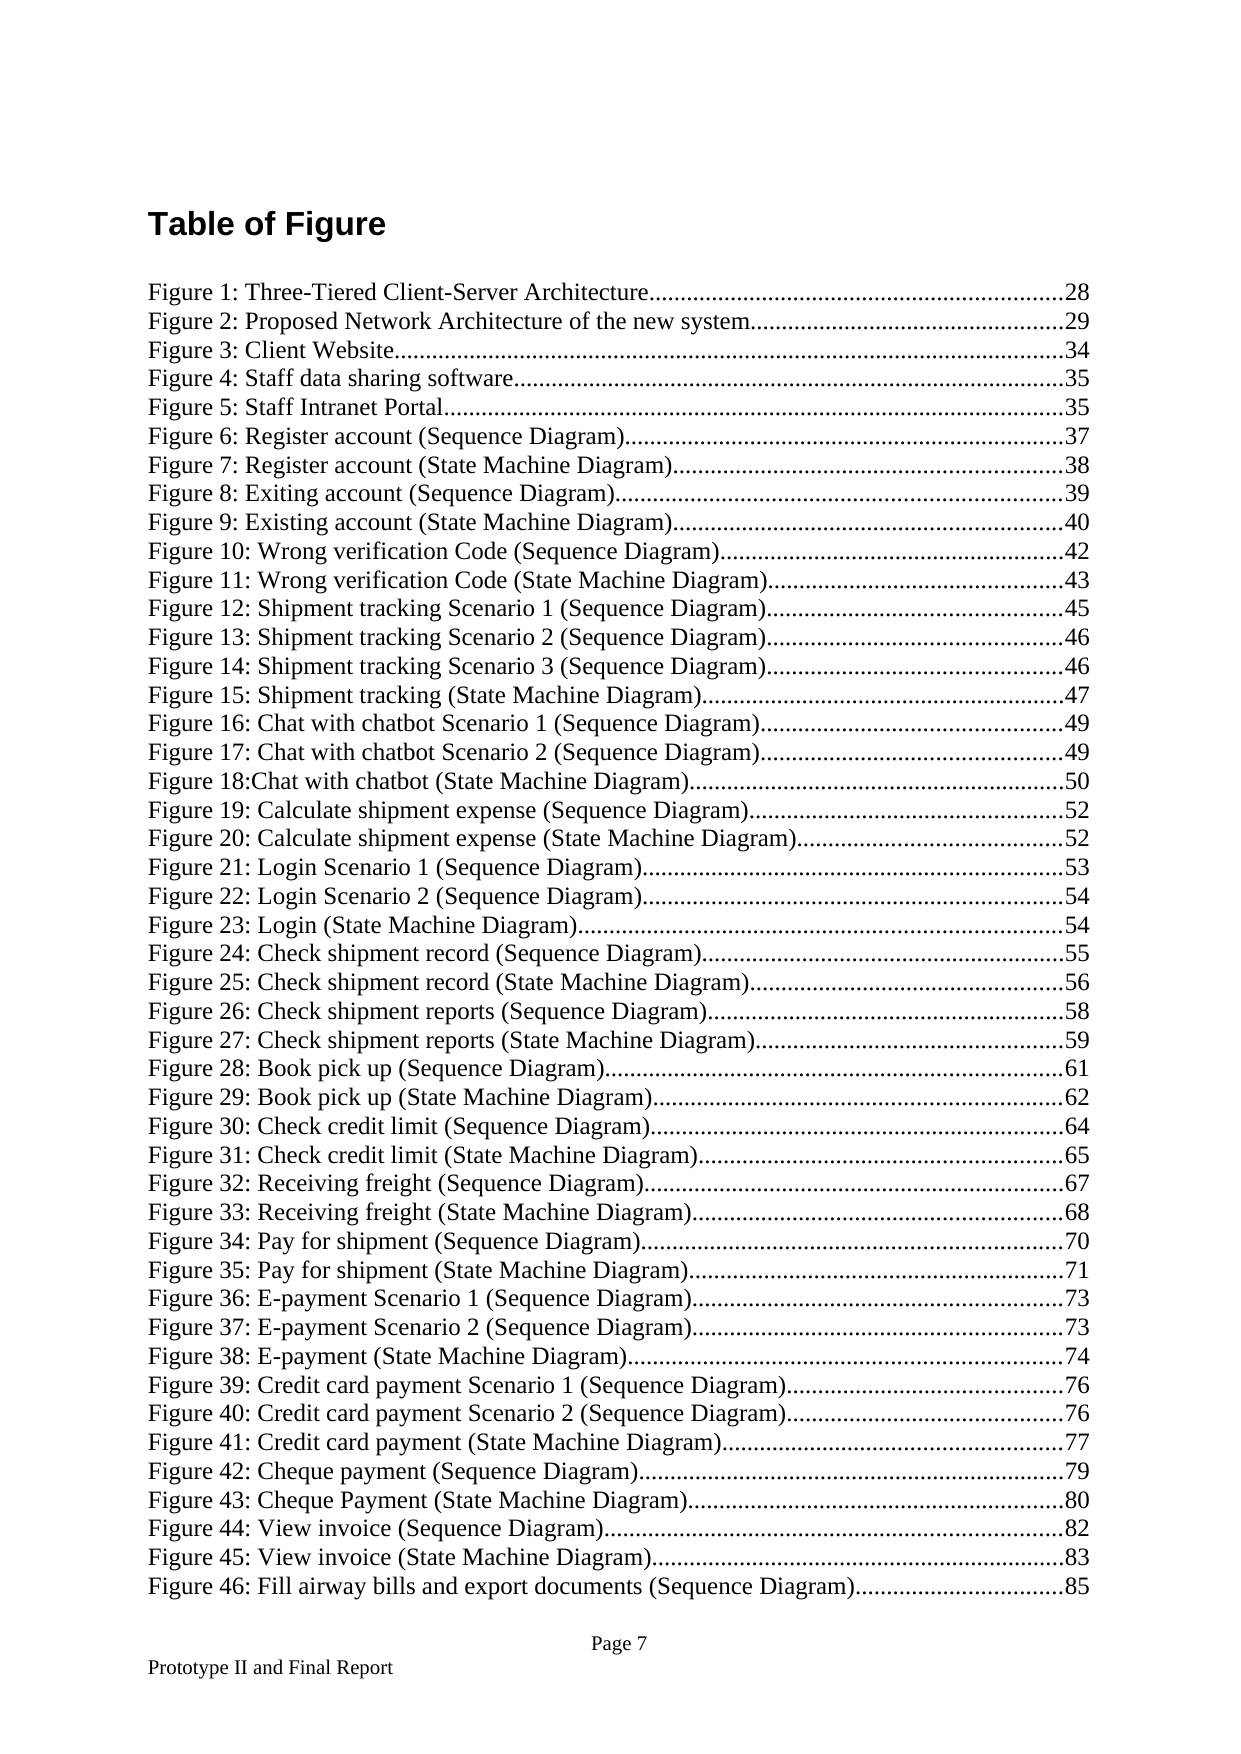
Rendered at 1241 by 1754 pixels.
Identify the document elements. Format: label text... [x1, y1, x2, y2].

text Figure 42: Cheque payment (Sequence Diagram) 79 [148, 1456, 1090, 1485]
text Figure 29: Book pick up (State Machine Diagram) 62 [148, 1082, 1090, 1111]
text Figure 7: Register account (State Machine Diagram) 38 [148, 450, 1090, 478]
text Figure 27: Check shipment reports (State Machine Diagram) 59 [148, 1025, 1090, 1053]
text Figure 33: Receiving freight (State Machine Diagram) 68 [148, 1197, 1090, 1226]
text Figure 32: Receiving freight (Sequence Diagram) 67 [148, 1168, 1090, 1197]
text Figure 34: Pay for shipment (Sequence Diagram) 70 [148, 1226, 1090, 1255]
text Figure 4: Staff data sharing software 35 [148, 363, 1090, 392]
text Figure 23: Login (State Machine Diagram) 54 [148, 910, 1090, 938]
text Figure 36: E-payment Scenario 1 (Sequence Diagram) 73 [148, 1283, 1090, 1312]
text Figure 46: Fill airway bills and export documents (Sequence Diagram) 85 [148, 1571, 1090, 1600]
text Figure 39: Credit card payment Scenario 1 (Sequence Diagram) 76 [148, 1370, 1090, 1398]
text Figure 10: Wrong verification Code (Sequence Diagram) 42 [148, 536, 1090, 565]
text Figure 9: Existing account (State Machine Diagram) 40 [148, 507, 1090, 536]
text Figure 6: Register account (Sequence Diagram) 37 [148, 421, 1090, 450]
text Figure 28: Book pick up (Sequence Diagram) 61 [148, 1053, 1090, 1082]
text Figure 25: Check shipment record (State Machine Diagram) 56 [148, 967, 1090, 996]
text Figure 44: View invoice (Sequence Diagram) 82 [148, 1513, 1090, 1542]
text Figure 21: Login Scenario 1 (Sequence Diagram) 53 [148, 852, 1090, 881]
text Figure 30: Check credit limit (Sequence Diagram) 64 [148, 1111, 1090, 1140]
text Figure 15: Shipment tracking (State Machine Diagram) 47 [148, 680, 1090, 708]
text Figure 3: Client Website 34 [148, 335, 1090, 363]
text Figure 11: Wrong verification Code (State Machine Diagram) 43 [148, 565, 1090, 593]
text Figure 31: Check credit limit (State Machine Diagram) 65 [148, 1140, 1090, 1168]
text Figure 8: Exiting account (Sequence Diagram) 39 [148, 478, 1090, 507]
text Figure 2: Proposed Network Architecture of the new system 29 [148, 306, 1090, 335]
text Figure 12: Shipment tracking Scenario 1 (Sequence Diagram) 45 [148, 593, 1090, 622]
text Figure 40: Credit card payment Scenario 2 (Sequence Diagram) 76 [148, 1398, 1090, 1427]
text Figure 18:Chat with chatbot (State Machine Diagram) 50 [148, 766, 1090, 795]
text Figure 16: Chat with chatbot Scenario 1 (Sequence Diagram) 49 [148, 708, 1090, 737]
text Figure 17: Chat with chatbot Scenario 2 (Sequence Diagram) 49 [148, 737, 1090, 766]
text Figure 41: Credit card payment (State Machine Diagram) 77 [148, 1427, 1090, 1456]
text Figure 14: Shipment tracking Scenario 3 (Sequence Diagram) 46 [148, 651, 1090, 680]
text Figure 43: Cheque Payment (State Machine Diagram) 80 [148, 1485, 1090, 1513]
text Figure 19: Calculate shipment expense (Sequence Diagram) 52 [148, 795, 1090, 823]
text Figure 13: Shipment tracking Scenario 2 (Sequence Diagram) 46 [148, 622, 1090, 651]
text Figure 22: Login Scenario 2 (Sequence Diagram) 54 [148, 881, 1090, 910]
subtitle Table of Figure [148, 204, 1026, 242]
text Figure 38: E-payment (State Machine Diagram) 74 [148, 1341, 1090, 1370]
text Figure 5: Staff Intranet Portal 35 [148, 392, 1090, 421]
text Figure 20: Calculate shipment expense (State Machine Diagram) 52 [148, 823, 1090, 852]
text Figure 1: Three-Tiered Client-Server Architecture 28 [148, 277, 1090, 306]
text Figure 26: Check shipment reports (Sequence Diagram) 58 [148, 996, 1090, 1025]
text Figure 45: View invoice (State Machine Diagram) 83 [148, 1542, 1090, 1571]
text Figure 37: E-payment Scenario 2 (Sequence Diagram) 73 [148, 1312, 1090, 1341]
text Figure 24: Check shipment record (Sequence Diagram) 55 [148, 938, 1090, 967]
text Figure 35: Pay for shipment (State Machine Diagram) 71 [148, 1255, 1090, 1283]
